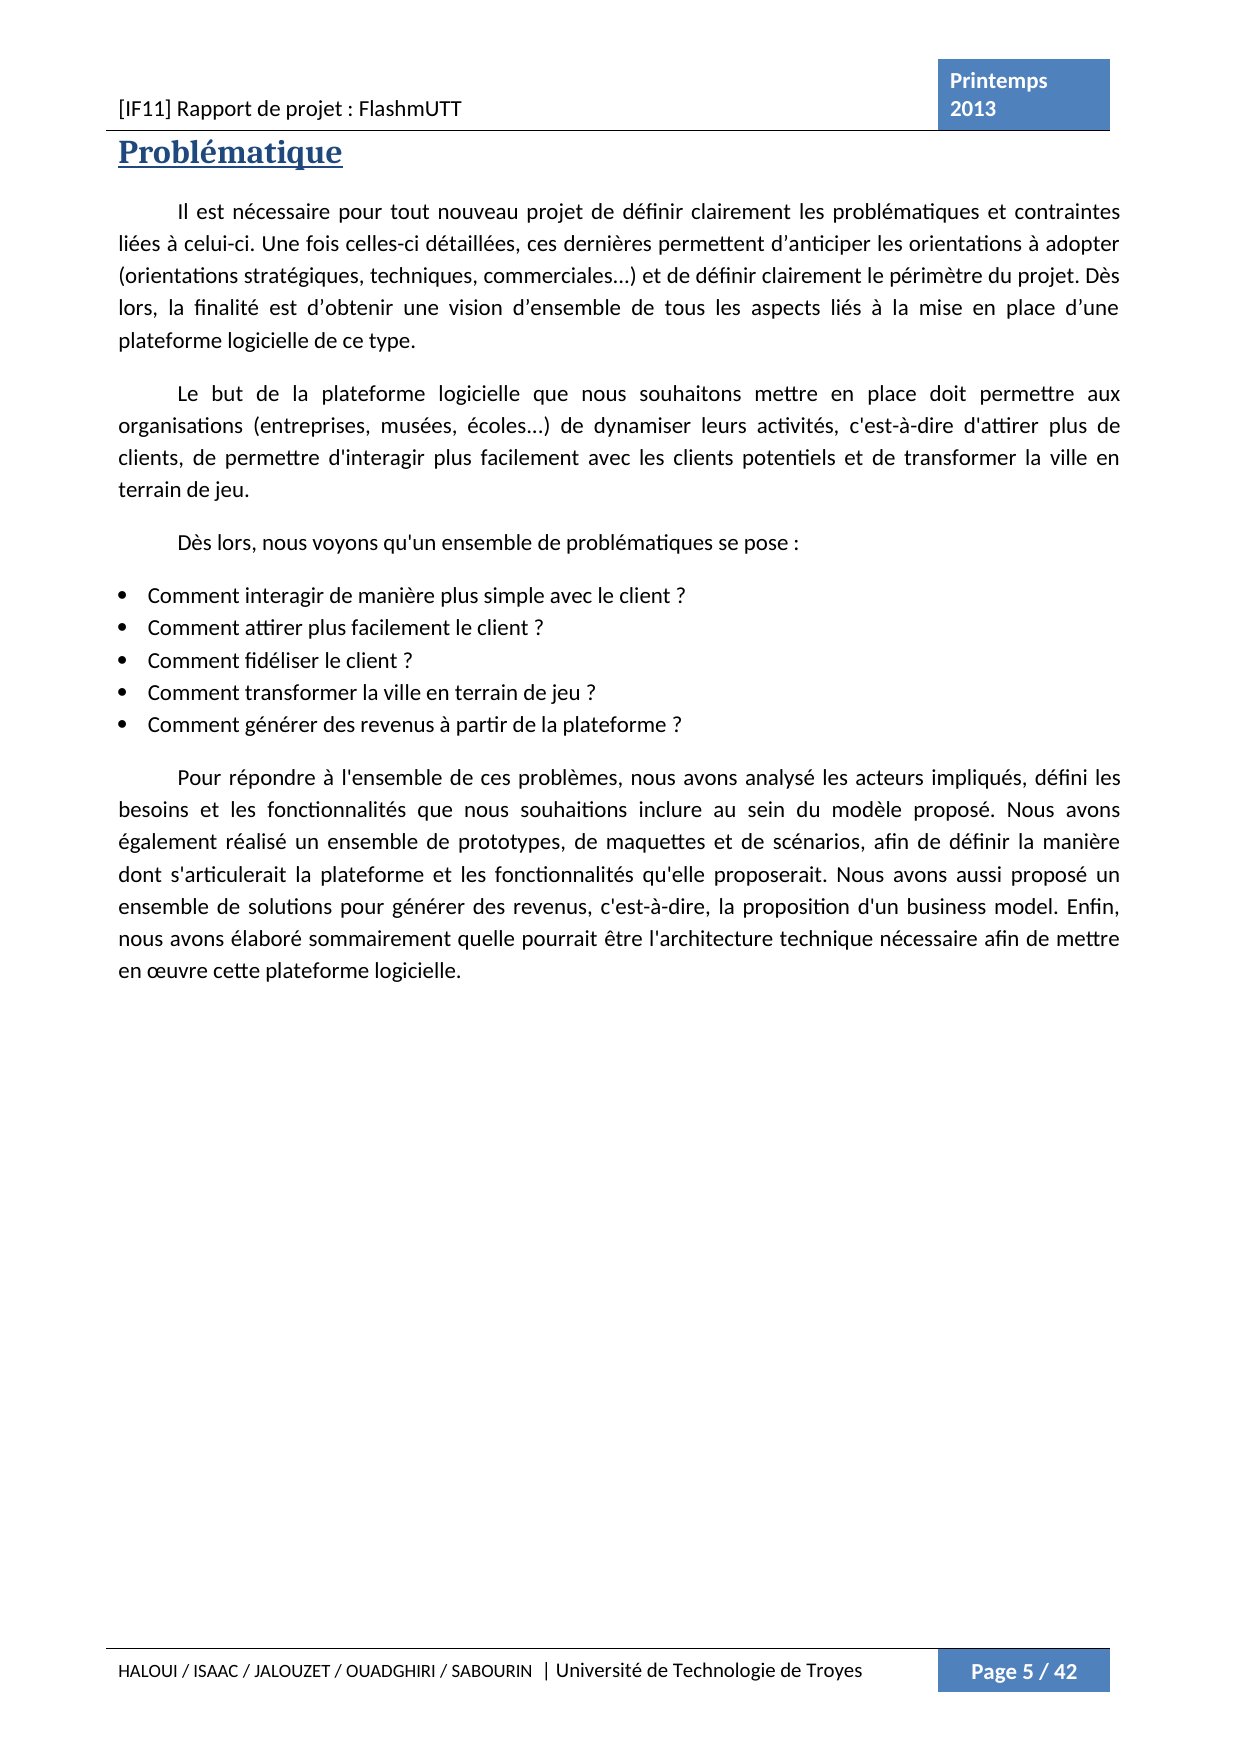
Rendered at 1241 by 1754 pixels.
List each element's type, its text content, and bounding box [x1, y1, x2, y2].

list Comment transformer la ville en terrain de jeu ? [118, 678, 1122, 706]
list Comment fidéliser le client ? [118, 646, 1122, 674]
subtitle Problématique [118, 134, 1122, 172]
text Pour répondre à l'ensemble de ces problèmes, nous avons analysé les acteurs impliqués, défini les besoins et les fonctionnalités que nous souhaitions inclure au sein du modèle proposé. Nous avons également réalisé un ensemble de prototypes, de maquettes et de scénarios, afin de définir la manière dont s'articulerait la plateforme et les fonctionnalités qu'elle proposerait. Nous avons aussi proposé un ensemble de solutions pour générer des revenus, c'est-à-dire, la proposition d'un business model. Enfin, nous avons élaboré sommairement quelle pourrait être l'architecture technique nécessaire afin de mettre en œuvre cette plateforme logicielle. [118, 763, 1122, 984]
text Il est nécessaire pour tout nouveau projet de définir clairement les problématiques et contraintes liées à celui-ci. Une fois celles-ci détaillées, ces dernières permettent d’anticiper les orientations à adopter (orientations stratégiques, techniques, commerciales...) et de définir clairement le périmètre du projet. Dès lors, la finalité est d’obtenir une vision d’ensemble de tous les aspects liés à la mise en place d’une plateforme logicielle de ce type. [118, 197, 1122, 354]
list Comment attirer plus facilement le client ? [118, 613, 1122, 642]
list Comment interagir de manière plus simple avec le client ? [118, 581, 1122, 609]
list Comment générer des revenus à partir de la plateforme ? [118, 710, 1122, 738]
text Le but de la plateforme logicielle que nous souhaitons mettre en place doit permettre aux organisations (entreprises, musées, écoles...) de dynamiser leurs activités, c'est-à-dire d'attirer plus de clients, de permettre d'interagir plus facilement avec les clients potentiels et de transformer la ville en terrain de jeu. [118, 379, 1122, 503]
text Dès lors, nous voyons qu'un ensemble de problématiques se pose : [118, 528, 1122, 556]
